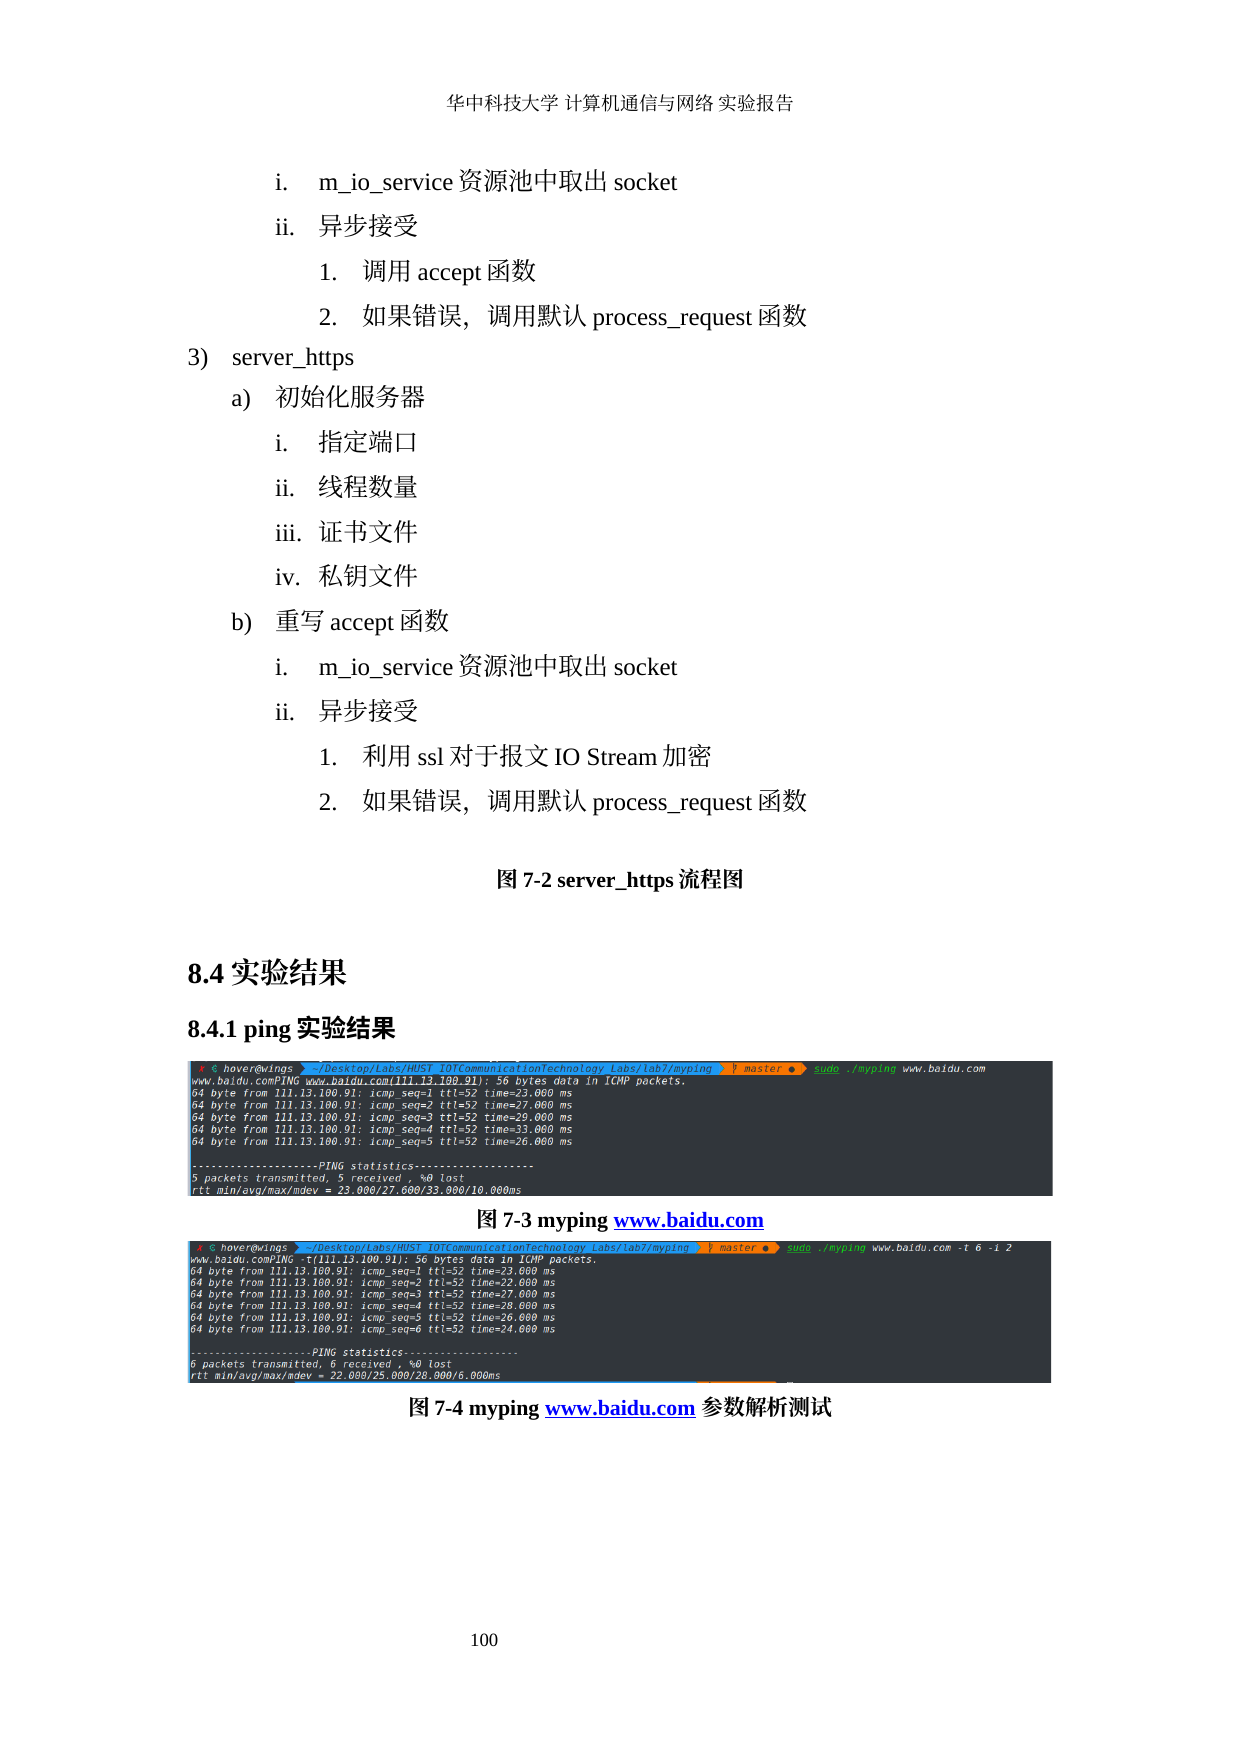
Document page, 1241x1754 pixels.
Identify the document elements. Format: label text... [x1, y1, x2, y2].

subtitle 8.4 实验结果 [187, 950, 1053, 992]
list 指定端口 [275, 422, 1053, 458]
list 异步接受 [275, 692, 1053, 728]
list server_https [187, 342, 1053, 370]
list 重写accept函数 [231, 602, 1053, 638]
text 图7-2 server_https流程图 [187, 862, 1053, 894]
list 异步接受 [275, 207, 1053, 243]
list 初始化服务器 [231, 377, 1053, 413]
list m_io_service资源池中取出socket [275, 647, 1053, 683]
list 私钥文件 [275, 557, 1053, 593]
list 利用ssl对于报文IO Stream加密 [319, 737, 1053, 773]
list 如果错误，调用默认process_request函数 [319, 782, 1053, 817]
picture [187, 1241, 1052, 1383]
list m_io_service资源池中取出socket [275, 162, 1053, 198]
list 调用accept函数 [319, 252, 1053, 288]
text 图7-3 myping www.baidu.com [187, 1203, 1053, 1234]
list 如果错误，调用默认process_request函数 [319, 297, 1053, 333]
list 证书文件 [275, 512, 1053, 548]
text 图7-4 myping www.baidu.com 参数解析测试 [187, 1390, 1053, 1422]
picture [187, 1061, 1053, 1196]
list 线程数量 [275, 467, 1053, 503]
subtitle 8.4.1 ping实验结果 [187, 1009, 1053, 1045]
